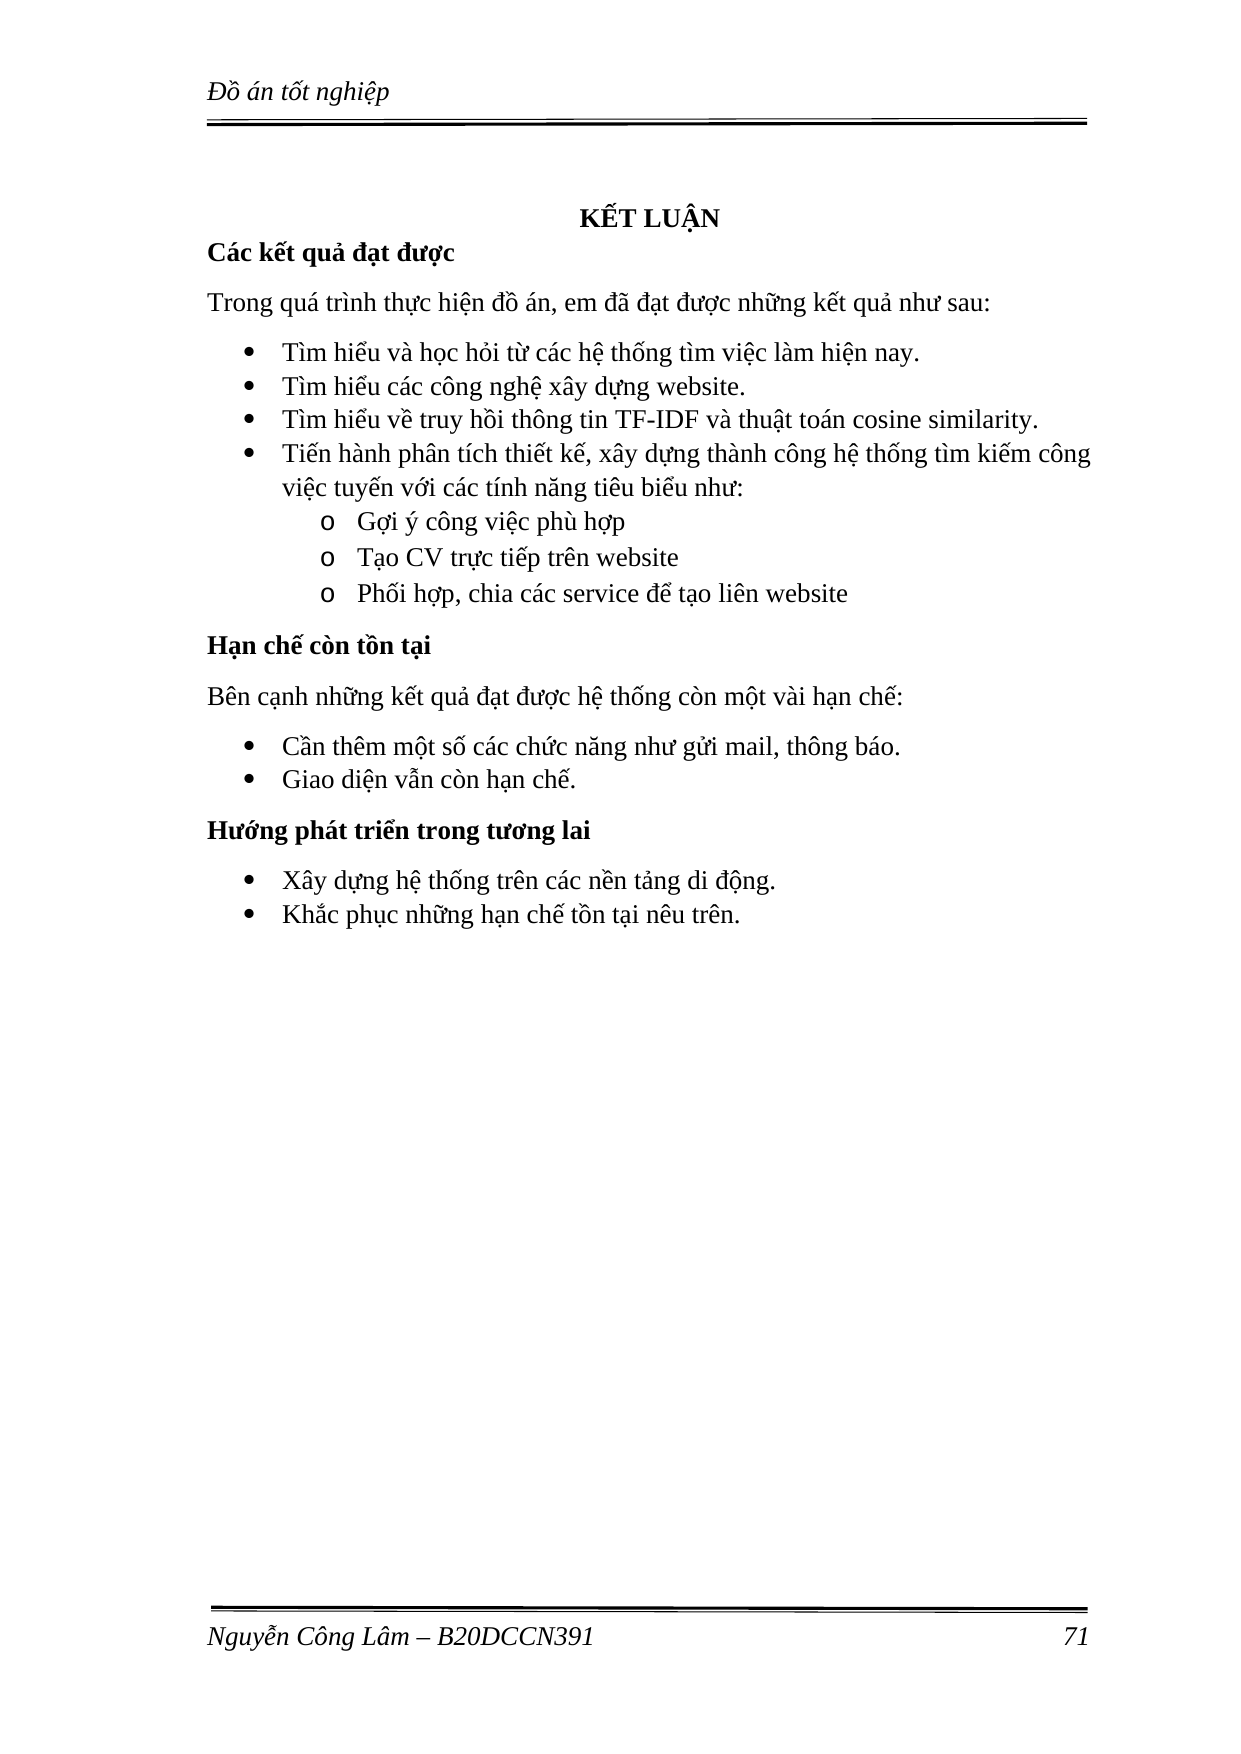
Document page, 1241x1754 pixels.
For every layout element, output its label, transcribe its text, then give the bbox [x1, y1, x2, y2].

list Tìm hiểu về truy hồi thông tin TF-IDF và thuật toán cosine similarity. [244, 404, 1092, 435]
list Gợi ý công việc phù hợp [319, 504, 1092, 538]
text Bên cạnh những kết quả đạt được hệ thống còn một vài hạn chế: [207, 679, 1092, 711]
list Tìm hiểu các công nghệ xây dựng website. [244, 370, 1092, 401]
text Hạn chế còn tồn tại [207, 629, 1092, 661]
list Cần thêm một số các chức năng như gửi mail, thông báo. [244, 730, 1092, 761]
text Các kết quả đạt được [207, 236, 1092, 267]
list Tạo CV trực tiếp trên website [319, 541, 1092, 574]
list Tìm hiểu và học hỏi từ các hệ thống tìm việc làm hiện nay. [244, 336, 1092, 367]
list Giao diện vẫn còn hạn chế. [244, 763, 1092, 795]
text Hướng phát triển trong tương lai [207, 814, 1092, 845]
text Trong quá trình thực hiện đồ án, em đã đạt được những kết quả như sau: [207, 286, 1092, 317]
list Phối hợp, chia các service để tạo liên website [319, 577, 1092, 610]
list Tiến hành phân tích thiết kế, xây dựng thành công hệ thống tìm kiếm công việc tuyến với các tính năng tiêu biểu như: [244, 437, 1092, 502]
list Xây dựng hệ thống trên các nền tảng di động. [244, 864, 1092, 895]
subtitle KẾT LUẬN [207, 202, 1092, 233]
list Khắc phục những hạn chế tồn tại nêu trên. [244, 898, 1092, 929]
